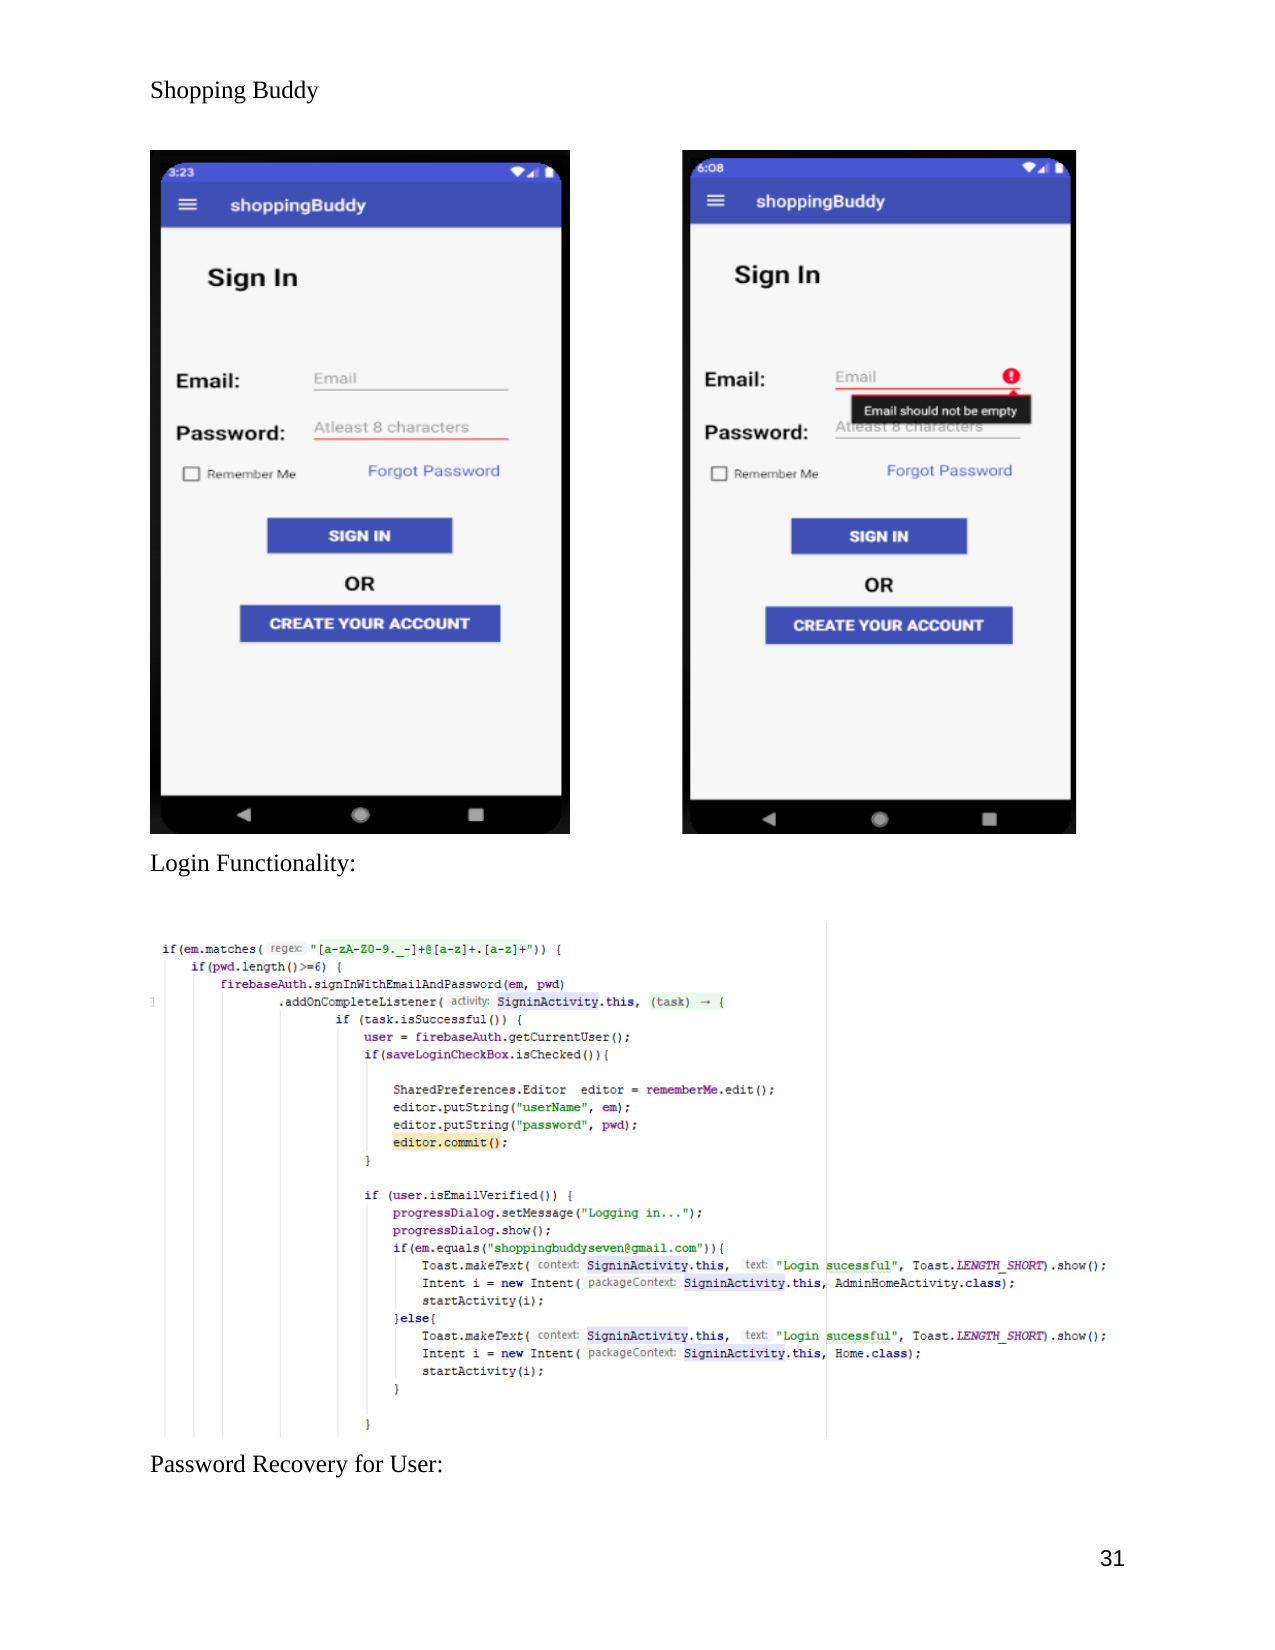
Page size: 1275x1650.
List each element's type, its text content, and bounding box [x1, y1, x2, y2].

picture [150, 923, 1125, 1437]
text Password Recovery for User: [150, 1449, 1125, 1478]
picture [150, 150, 570, 834]
picture [682, 150, 1077, 834]
